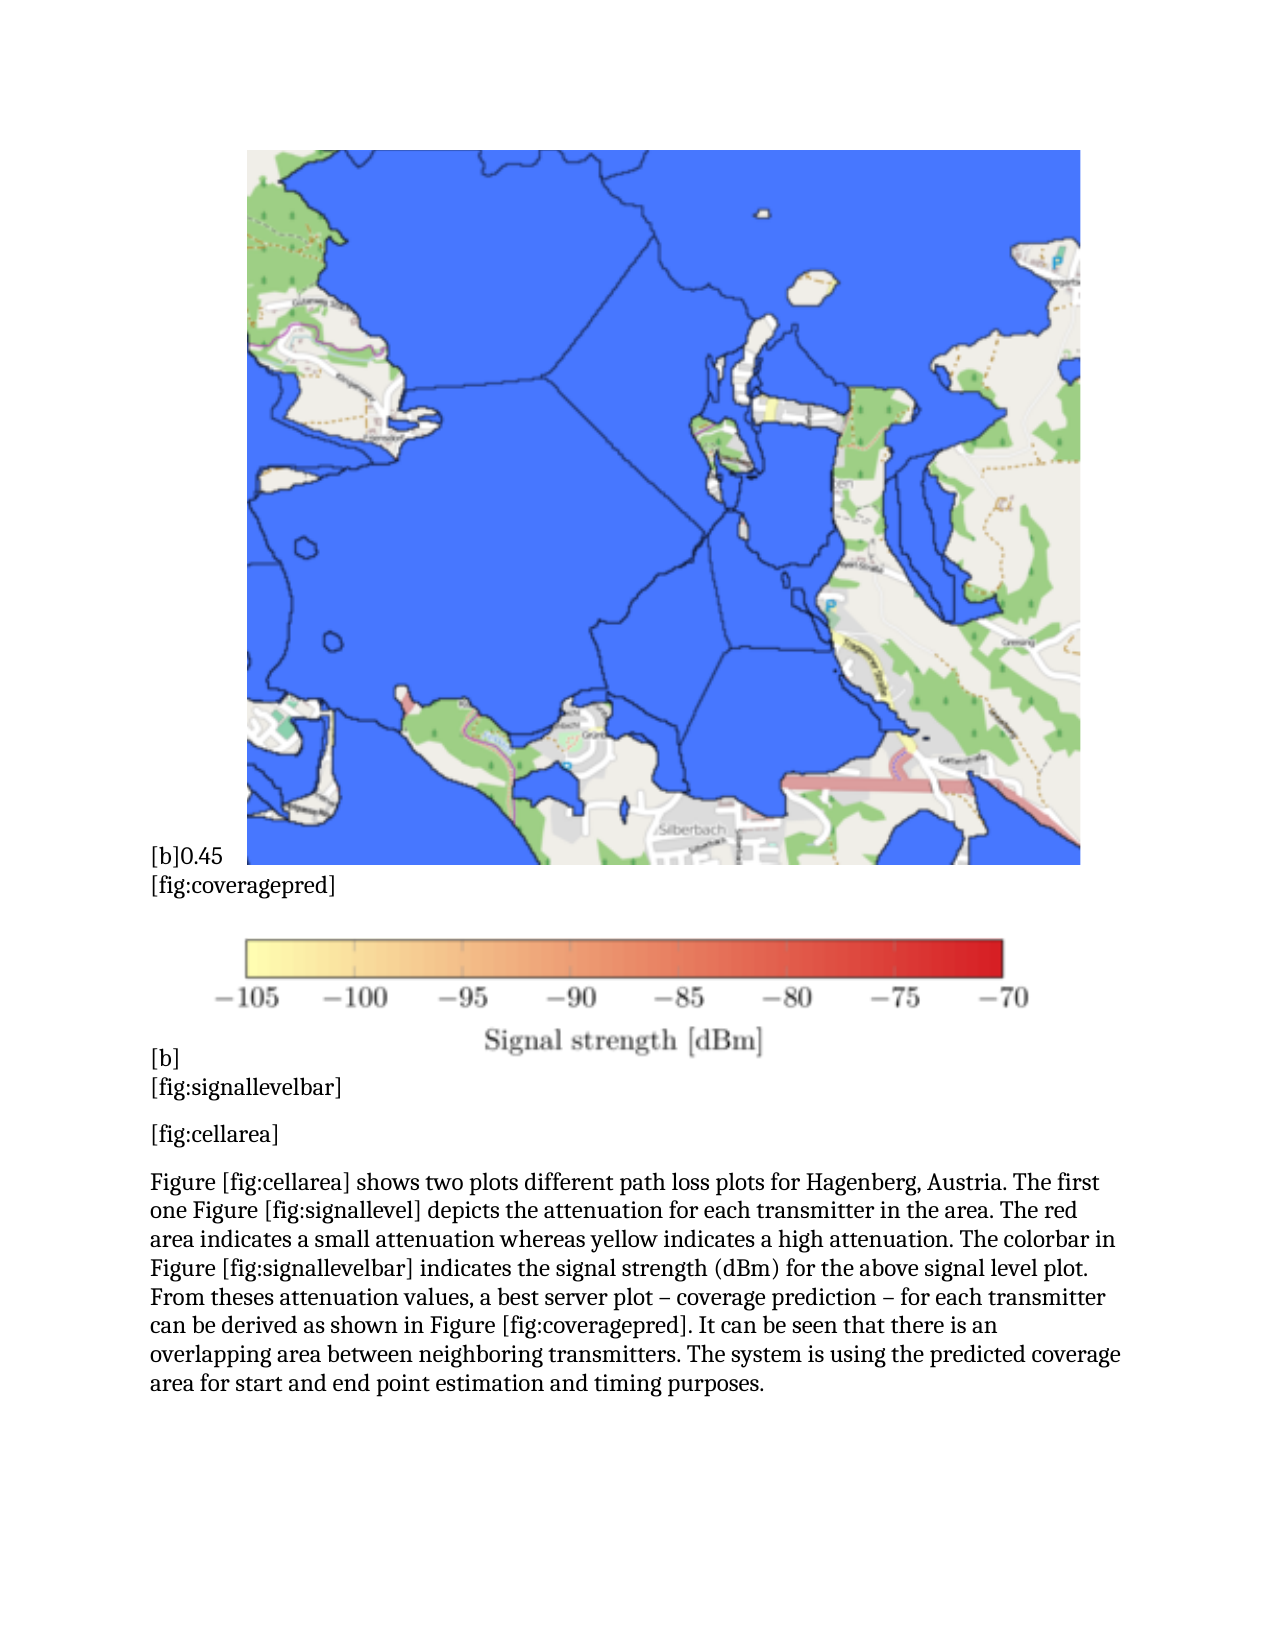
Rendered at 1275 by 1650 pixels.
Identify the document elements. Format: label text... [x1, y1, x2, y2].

picture [205, 918, 1039, 1067]
picture [247, 150, 1081, 865]
text Figure [fig:cellarea] shows two plots different path loss plots for Hagenberg, Austria. The first one Figure [fig:signallevel] depicts the attenuation for each transmitter in the area. The red area indicates a small attenuation whereas yellow indicates a high attenuation. The colorbar in Figure [fig:signallevelbar] indicates the signal strength (dBm) for the above signal level plot. From theses attenuation values, a best server plot – coverage prediction – for each transmitter can be derived as shown in Figure [fig:coveragepred]. It can be seen that there is an overlapping area between neighboring transmitters. The system is using the predicted coverage area for start and end point estimation and timing purposes. [150, 1167, 1125, 1397]
text [fig:cellarea] [150, 1120, 1125, 1149]
